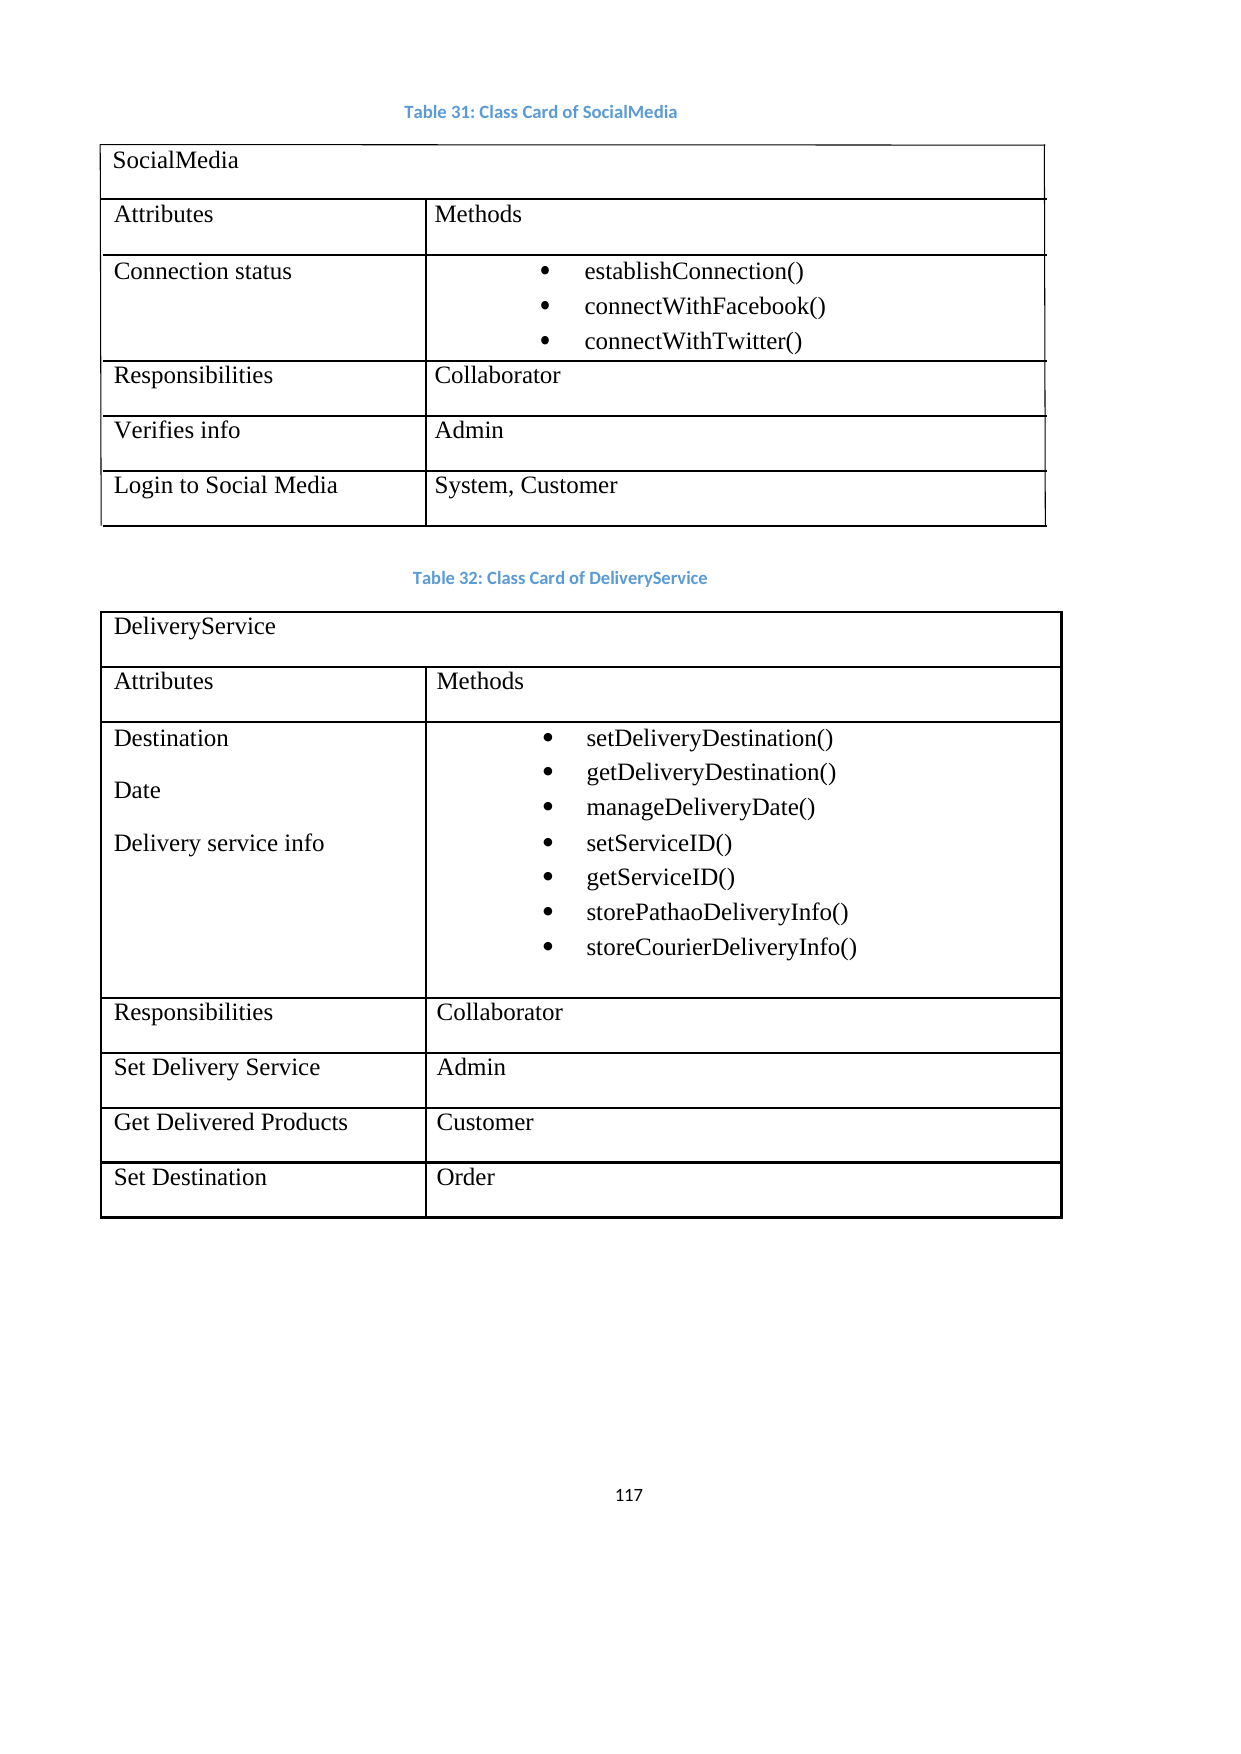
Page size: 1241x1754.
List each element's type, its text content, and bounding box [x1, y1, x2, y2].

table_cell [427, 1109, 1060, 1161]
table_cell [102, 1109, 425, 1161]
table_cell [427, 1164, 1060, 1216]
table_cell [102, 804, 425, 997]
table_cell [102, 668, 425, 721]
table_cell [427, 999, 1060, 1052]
text 117 [614, 1483, 1090, 1506]
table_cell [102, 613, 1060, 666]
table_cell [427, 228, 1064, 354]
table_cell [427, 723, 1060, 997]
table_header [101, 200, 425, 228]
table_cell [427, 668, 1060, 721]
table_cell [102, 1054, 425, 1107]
text SocialMedia [112, 145, 1090, 173]
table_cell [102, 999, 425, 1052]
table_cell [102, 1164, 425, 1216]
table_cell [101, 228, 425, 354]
text Table 31: Class Card of SocialMedia [404, 100, 1090, 123]
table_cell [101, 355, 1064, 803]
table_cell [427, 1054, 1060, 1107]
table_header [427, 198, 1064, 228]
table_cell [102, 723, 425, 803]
